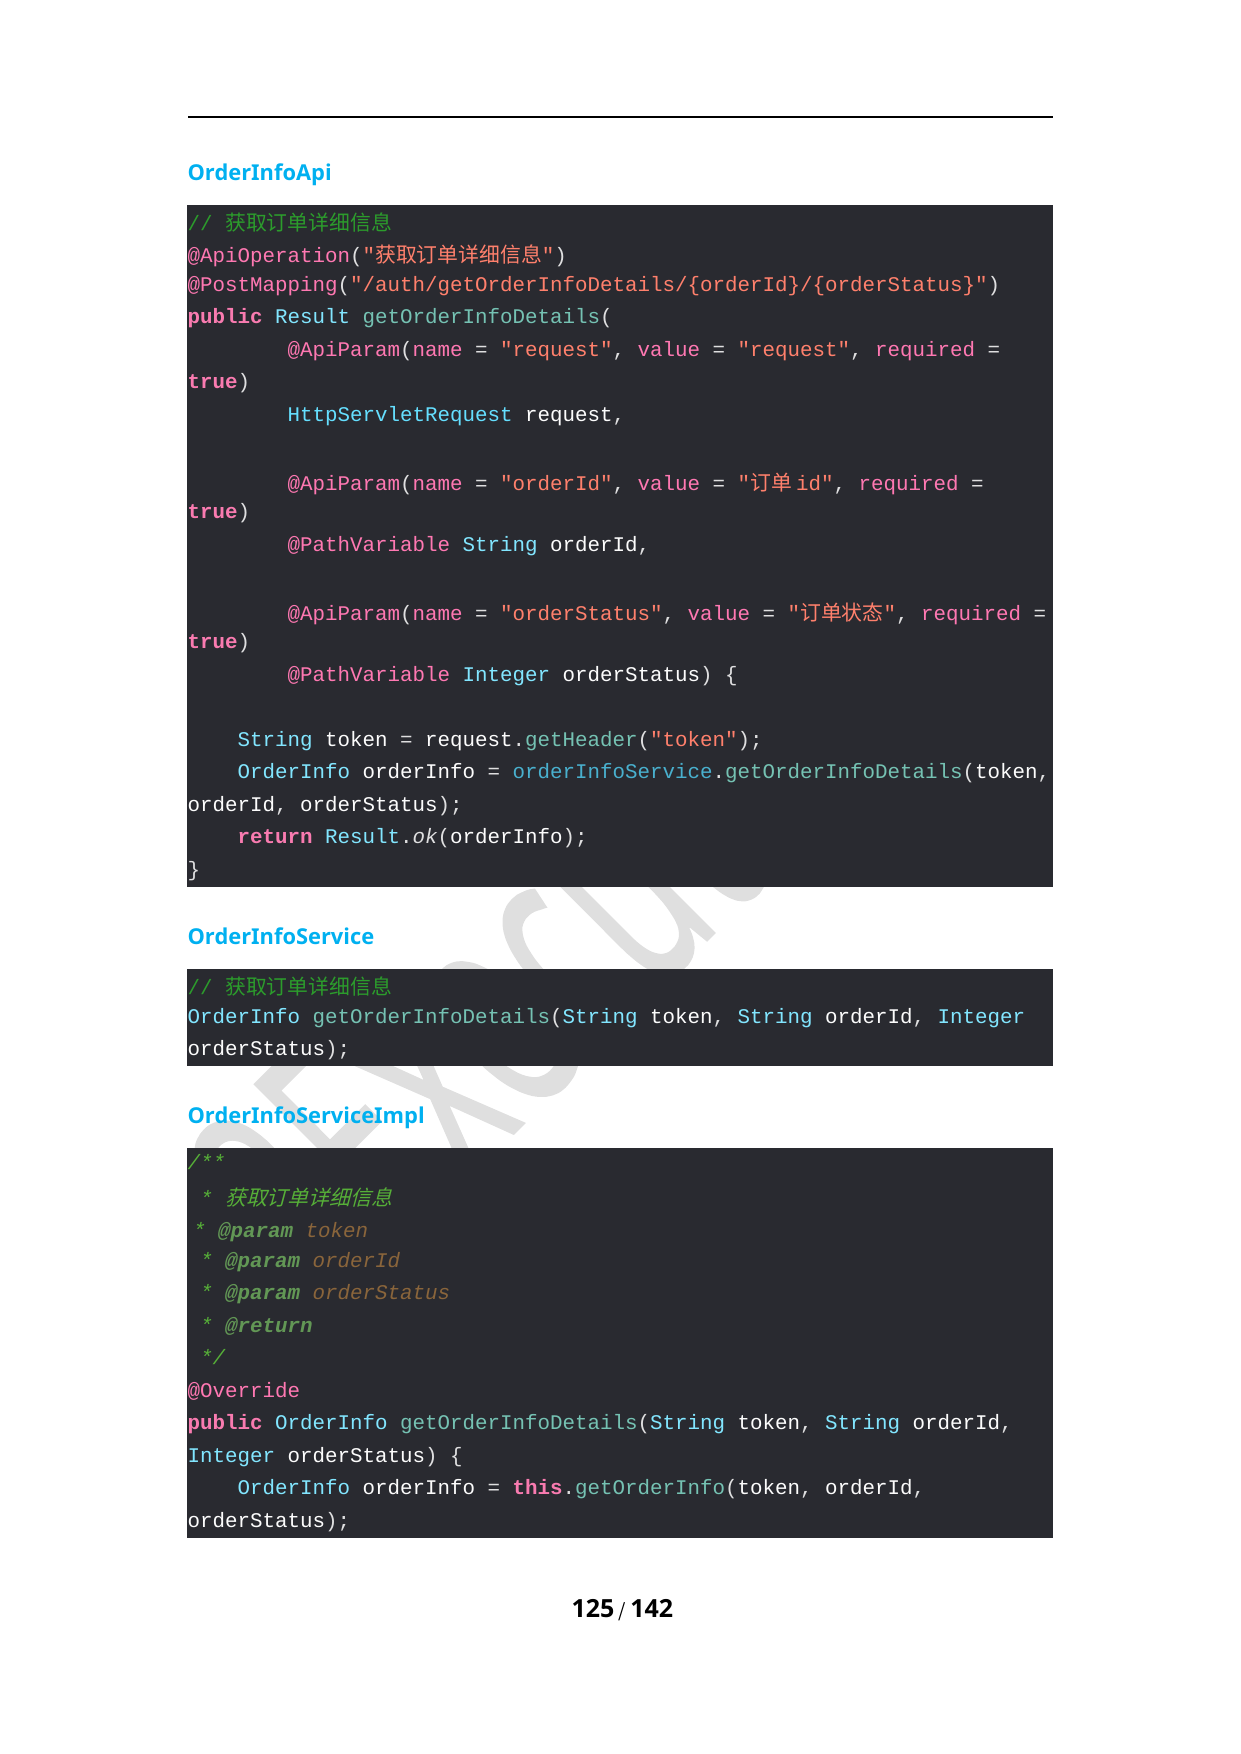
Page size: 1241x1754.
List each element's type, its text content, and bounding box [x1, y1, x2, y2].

text // 获取订单详细信息 OrderInfo getOrderInfoDetails(String token, String orderId, Integer orderStatus); [187, 969, 1053, 1066]
text OrderInfoService [187, 920, 1053, 952]
text OrderInfoApi [187, 156, 1053, 188]
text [187, 1148, 1053, 1538]
text OrderInfoServiceImpl [187, 1099, 1053, 1131]
text // 获取订单详细信息 @ApiOperation("获取订单详细信息") @PostMapping("/auth/getOrderInfoDetails/{orderId}/{orderStatus}") public Result getOrderInfoDetails( @ApiParam(name = "request", value = "request", required = true) HttpServletRequest request, @ApiParam(name = "orderId", value = "订单id", required = true) @PathVariable String orderId, @ApiParam(name = "orderStatus", value = "订单状态", required = true) @PathVariable Integer orderStatus) { String token = request.getHeader("token"); OrderInfo orderInfo = orderInfoService.getOrderInfoDetails(token, orderId, orderStatus); return Result.ok(orderInfo); } [187, 205, 1053, 887]
